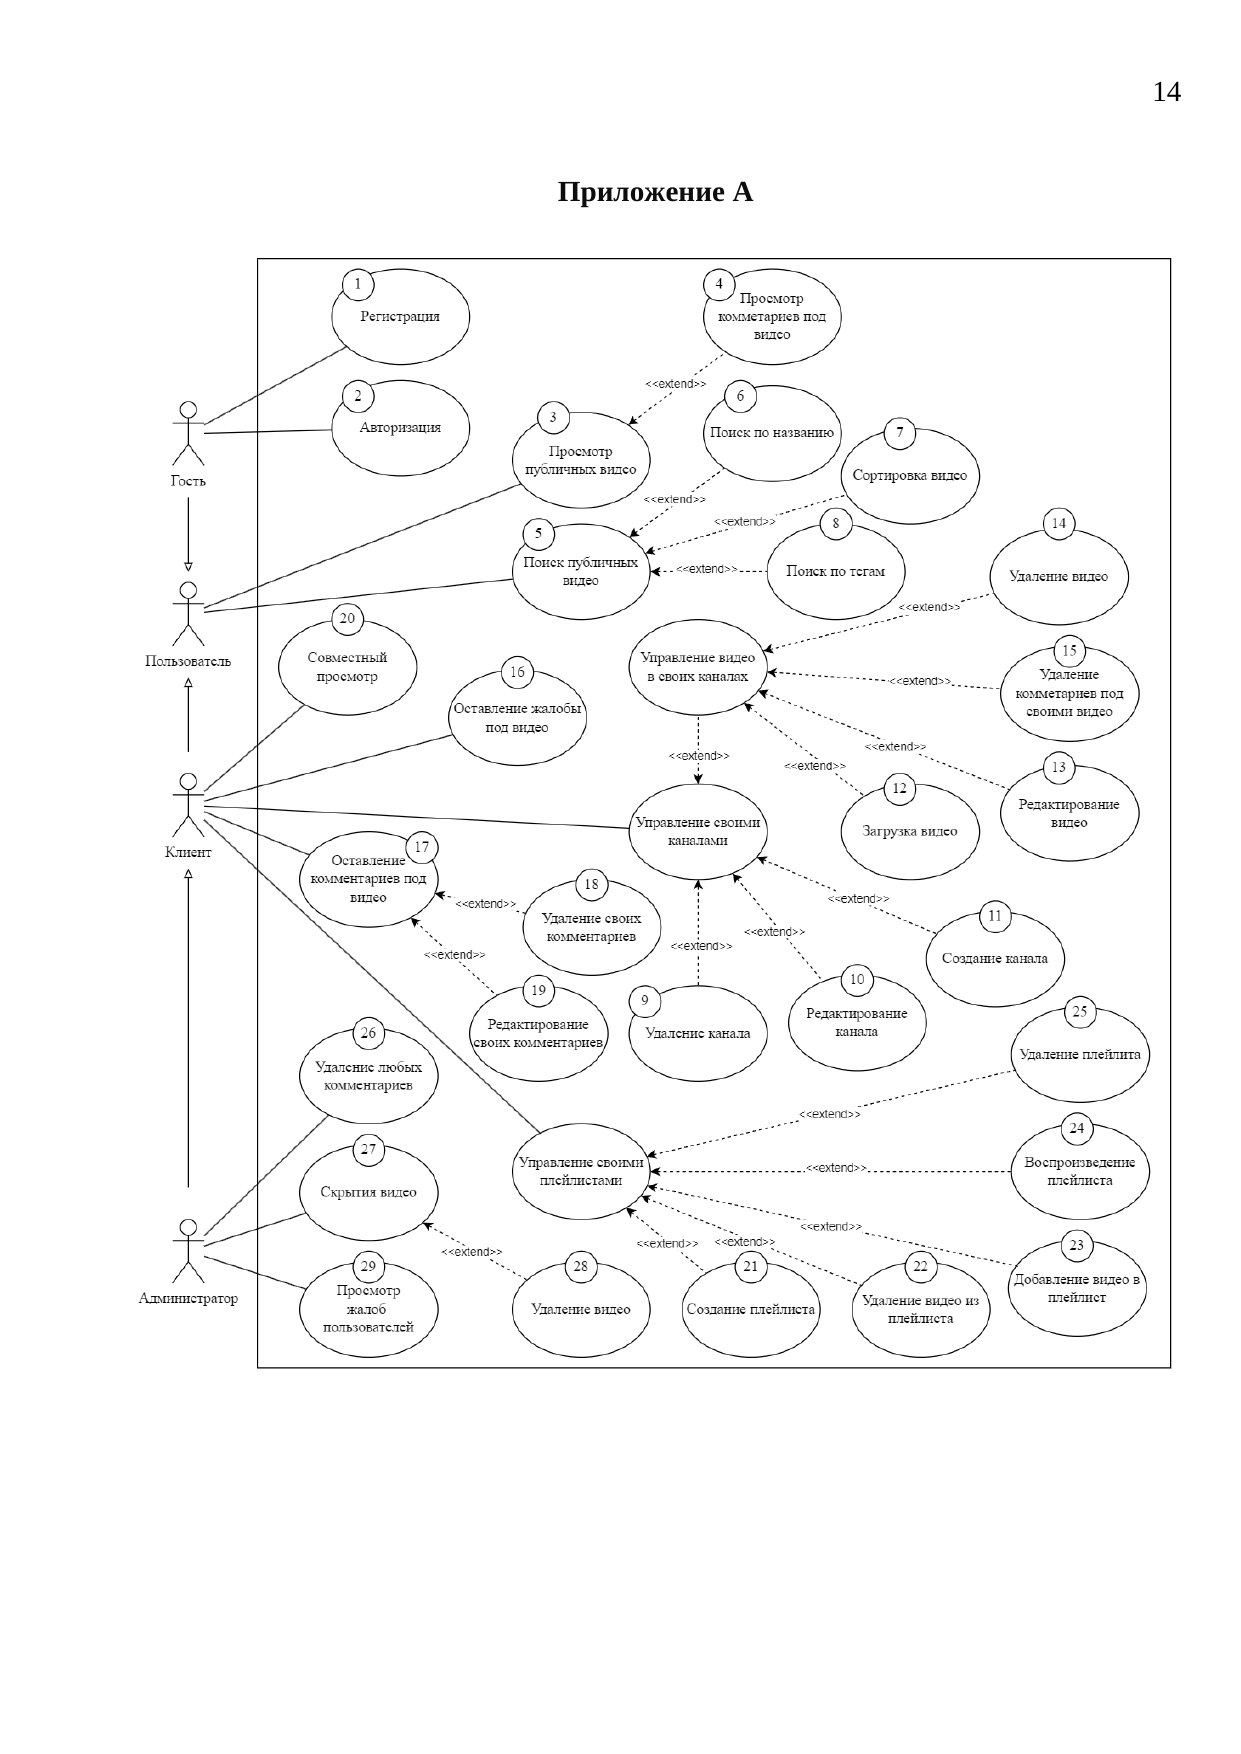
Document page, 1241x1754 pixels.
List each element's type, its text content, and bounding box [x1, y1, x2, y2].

picture [129, 249, 1180, 1377]
subtitle Приложение А [130, 174, 1181, 207]
